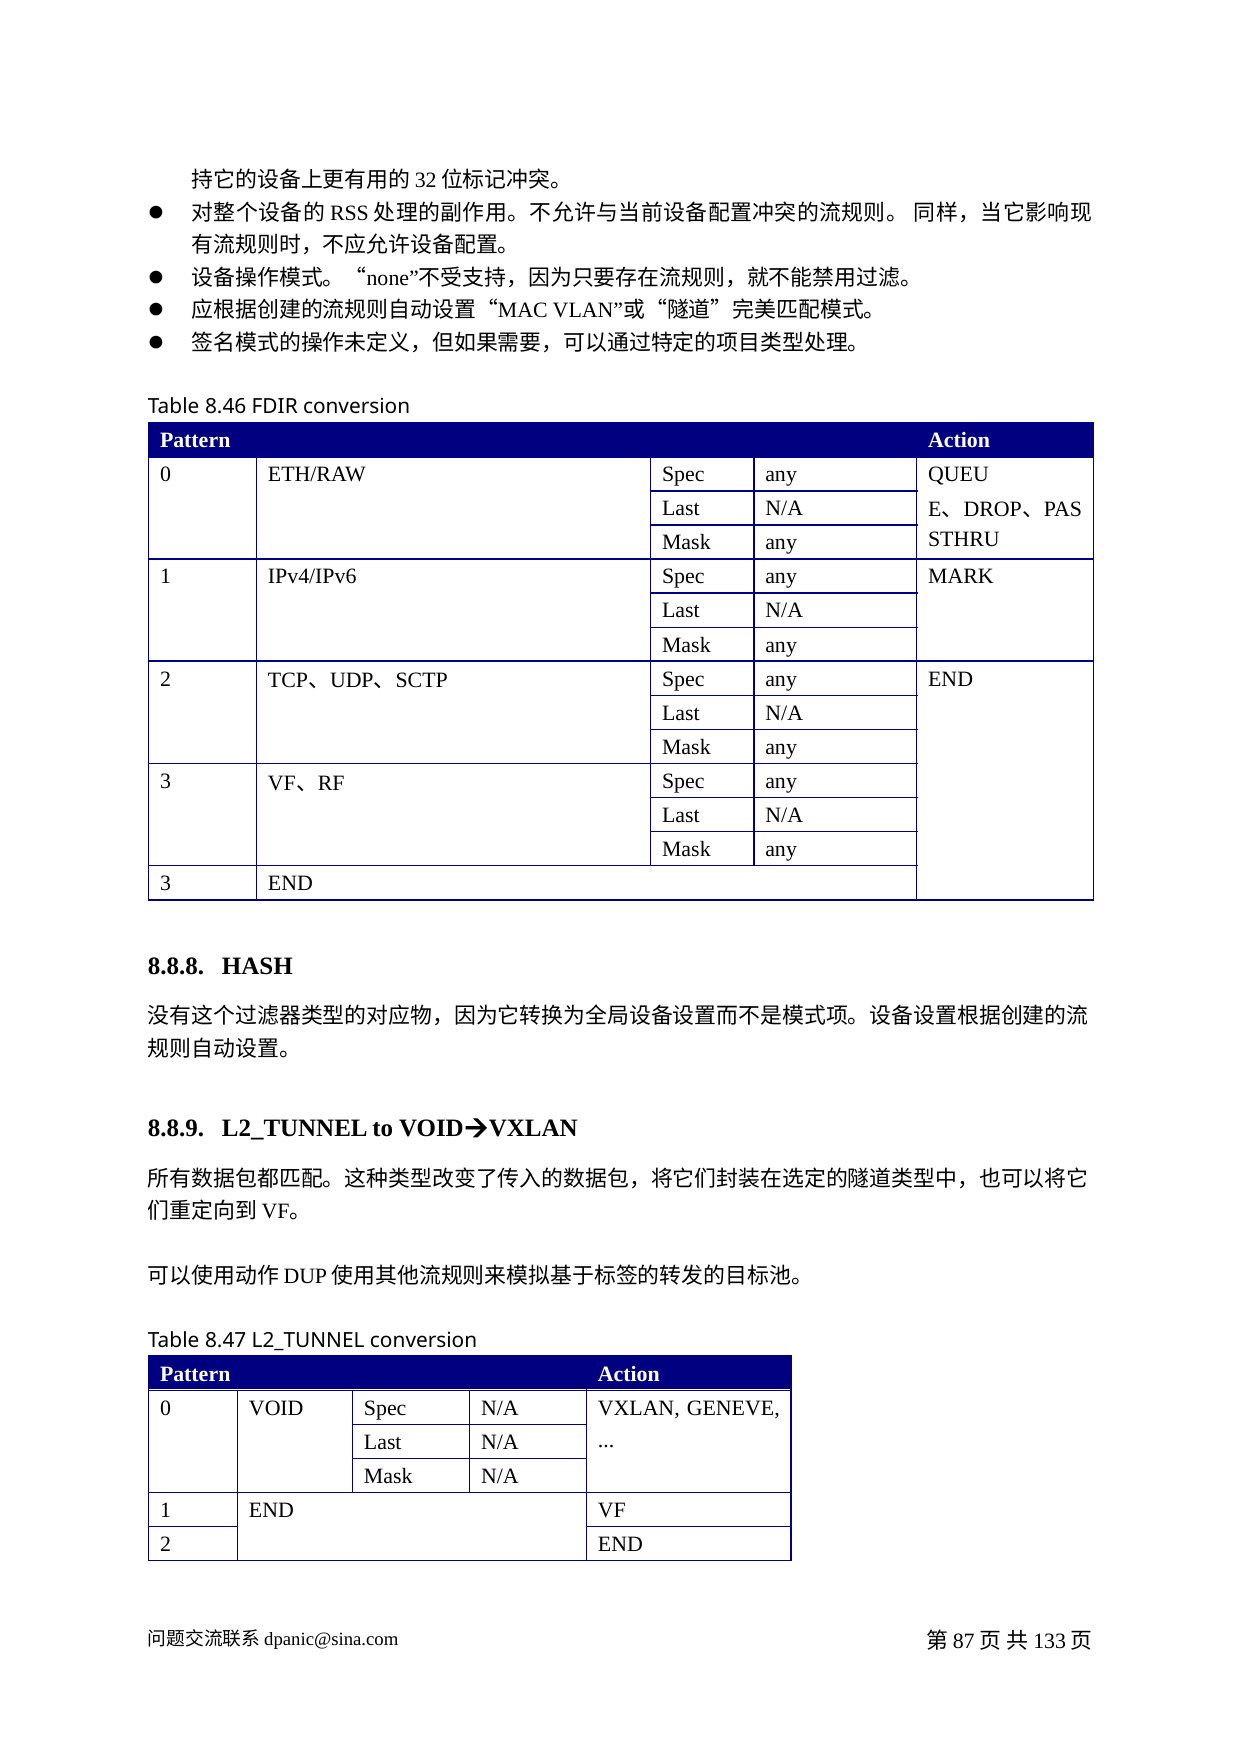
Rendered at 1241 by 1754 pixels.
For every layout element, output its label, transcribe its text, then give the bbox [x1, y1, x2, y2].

table_cell 3 [149, 764, 256, 865]
table_cell any [755, 560, 916, 592]
table_cell VOID [238, 1391, 352, 1492]
table_cell ETH/RAW [257, 458, 650, 558]
table_cell any [755, 526, 916, 558]
table_cell N/A [470, 1459, 586, 1492]
table_cell 0 [149, 1391, 237, 1492]
table_cell Mask [651, 526, 753, 558]
table_cell IPv4/IPv6 [257, 560, 650, 660]
table_header Action [587, 1357, 790, 1389]
table_header Pattern [149, 424, 916, 456]
list 签名模式的操作未定义，但如果需要，可以通过特定的项目类型处理。 [148, 324, 1092, 357]
table_cell Spec [353, 1391, 469, 1423]
table_cell 1 [149, 560, 256, 660]
table_cell Spec [651, 560, 753, 592]
table_cell Last [353, 1425, 469, 1458]
text Table 8.46 FDIR conversion [148, 389, 1092, 422]
table_cell any [755, 730, 916, 763]
text 没有这个过滤器类型的对应物，因为它转换为全局设备设置而不是模式项。设备设置根据创建的流规则自动设置。 [148, 998, 1092, 1063]
table_cell any [755, 628, 916, 660]
list 设备操作模式。“none”不受支持，因为只要存在流规则，就不能禁用过滤。 [148, 259, 1092, 292]
table_cell 0 [149, 458, 256, 558]
table_cell VXLAN, GENEVE, ... [587, 1391, 790, 1492]
table_cell 1 [149, 1493, 237, 1526]
table_cell Mask [651, 628, 753, 660]
table_cell Mask [651, 832, 753, 865]
table_cell END [238, 1493, 586, 1560]
table_cell END [257, 866, 916, 899]
table_cell Mask [651, 730, 753, 763]
table_cell any [755, 764, 916, 797]
table_cell any [755, 458, 916, 490]
text Table 8.47 L2_TUNNEL conversion [148, 1323, 1092, 1355]
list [148, 162, 1092, 194]
table_cell Spec [651, 662, 753, 694]
table_cell N/A [755, 492, 916, 524]
list 对整个设备的RSS处理的副作用。不允许与当前设备配置冲突的流规则。 同样，当它影响现有流规则时，不应允许设备配置。 [148, 194, 1092, 259]
table_cell any [755, 832, 916, 865]
subtitle L2_TUNNEL to VOIDVXLAN [148, 1112, 1092, 1144]
table_cell END [917, 662, 1093, 899]
table_cell VF、RF [257, 764, 650, 865]
table_cell 2 [149, 1527, 237, 1560]
table_cell N/A [755, 696, 916, 728]
table_cell 3 [149, 866, 256, 899]
table_header Action [917, 424, 1093, 456]
table_cell N/A [755, 594, 916, 626]
text 所有数据包都匹配。这种类型改变了传入的数据包，将它们封装在选定的隧道类型中，也可以将它们重定向到VF。 [148, 1160, 1092, 1225]
table_cell any [755, 662, 916, 694]
table_cell Last [651, 594, 753, 626]
table_cell Last [651, 696, 753, 728]
table_cell TCP、UDP、SCTP [257, 662, 650, 763]
table_header Pattern [149, 1357, 586, 1389]
table_cell MARK [917, 560, 1093, 660]
table_cell END [587, 1527, 790, 1560]
table_cell N/A [470, 1391, 586, 1423]
table_cell VF [587, 1493, 790, 1526]
text 可以使用动作DUP使用其他流规则来模拟基于标签的转发的目标池。 [148, 1258, 1092, 1290]
table_cell 2 [149, 662, 256, 763]
table_cell Mask [353, 1459, 469, 1492]
table_cell Spec [651, 764, 753, 797]
table_cell N/A [755, 798, 916, 831]
table_cell Last [651, 492, 753, 524]
table_cell QUEUE、DROP、PASSTHRU [917, 458, 1093, 558]
table_cell N/A [470, 1425, 586, 1458]
table_cell Last [651, 798, 753, 831]
table_cell Spec [651, 458, 753, 490]
subtitle HASH [148, 949, 1092, 982]
list 应根据创建的流规则自动设置“MAC VLAN”或“隧道”完美匹配模式。 [148, 292, 1092, 324]
